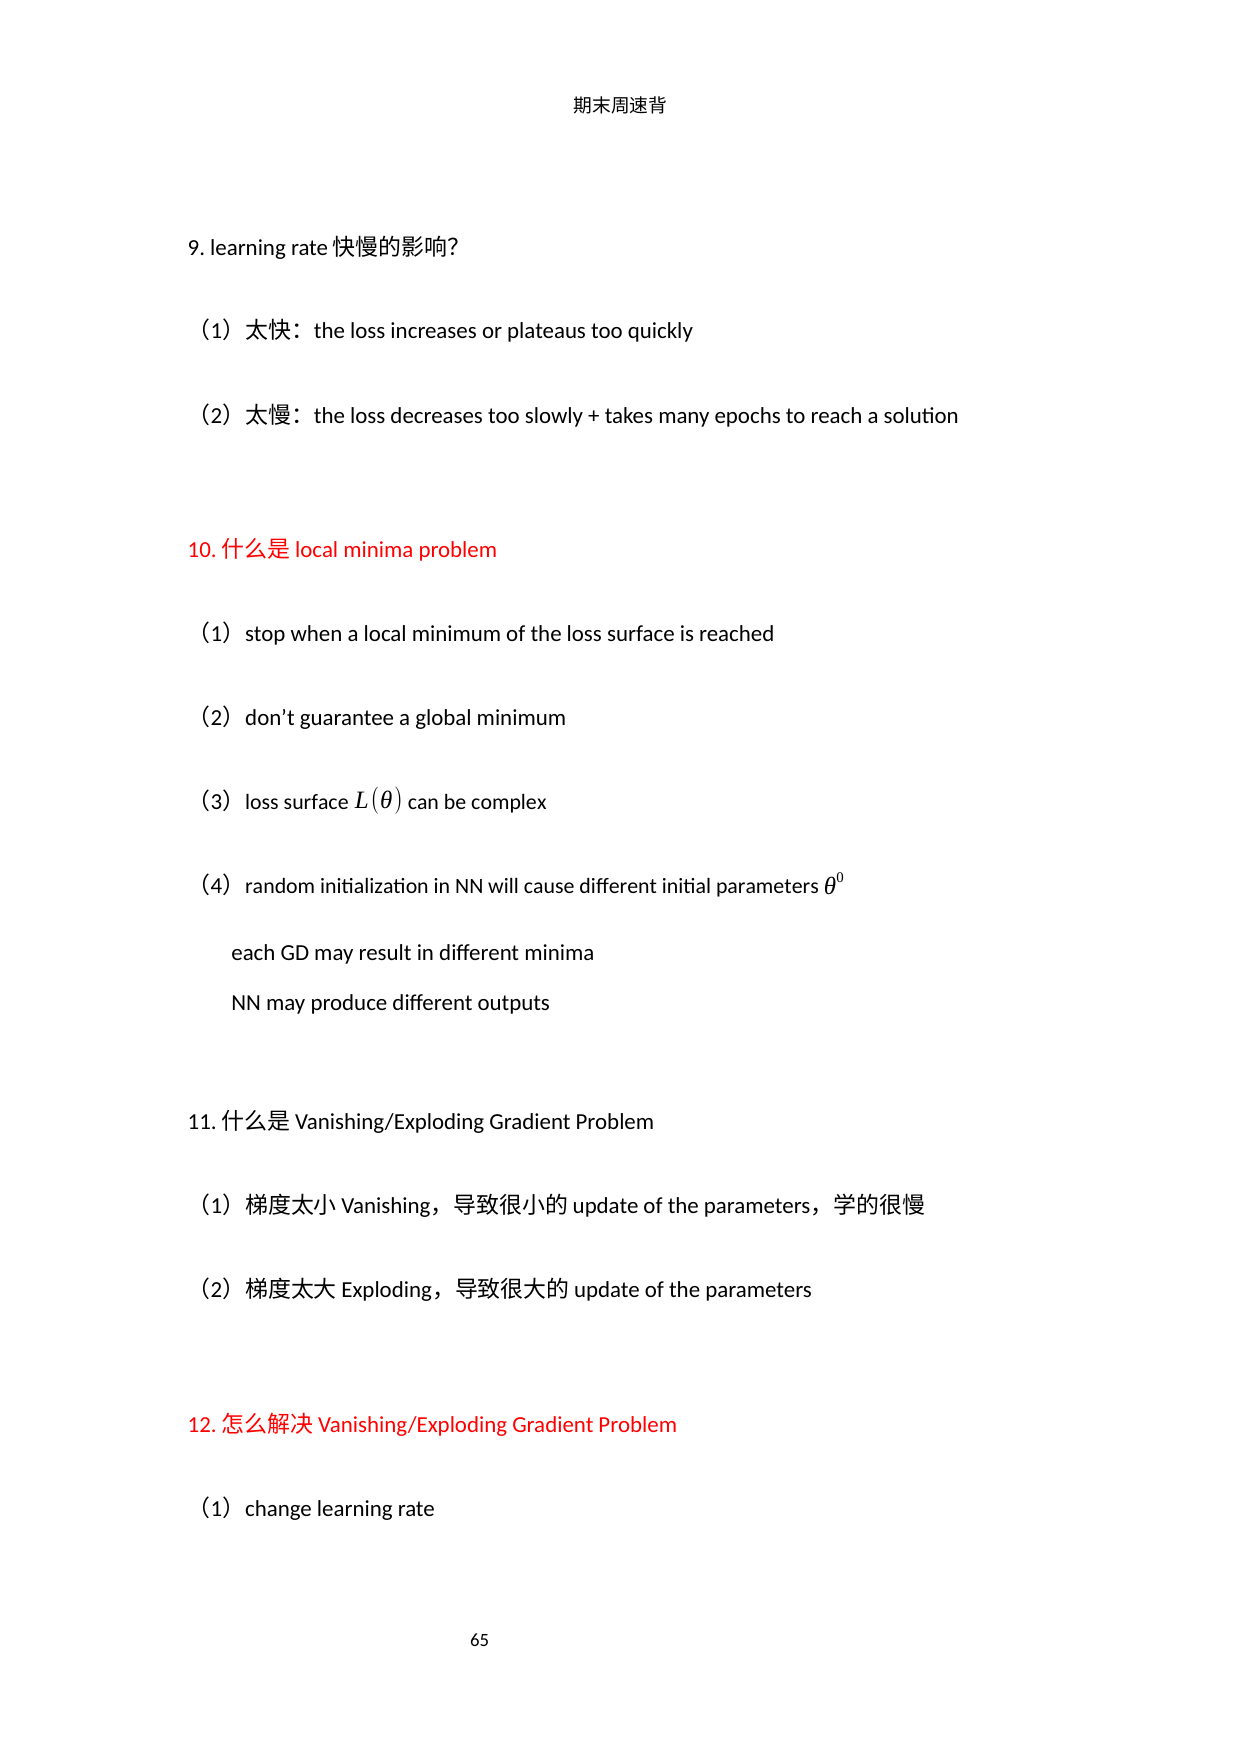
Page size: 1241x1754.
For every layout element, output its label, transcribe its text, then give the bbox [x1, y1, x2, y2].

text each GD may result in different minima [187, 936, 1053, 968]
text 9. learning rate快慢的影响？ [187, 212, 1053, 277]
text （4）random initialization in NN will cause different initial parameters [187, 851, 1053, 916]
text （1）stop when a local minimum of the loss surface is reached [187, 599, 1053, 664]
text （2）梯度太大Exploding，导致很大的update of the parameters [187, 1255, 1053, 1320]
text （3）loss surface can be complex [187, 767, 1053, 832]
text 11. 什么是Vanishing/Exploding Gradient Problem [187, 1087, 1053, 1152]
text 12. 怎么解决Vanishing/Exploding Gradient Problem [187, 1390, 1053, 1455]
text （2）don’t guarantee a global minimum [187, 683, 1053, 748]
text 10. 什么是local minima problem [187, 515, 1053, 580]
text NN may produce different outputs [187, 986, 1053, 1018]
text （1）太快：the loss increases or plateaus too quickly [187, 297, 1053, 362]
text （2）太慢：the loss decreases too slowly + takes many epochs to reach a solution [187, 381, 1053, 446]
text （1）梯度太小Vanishing，导致很小的update of the parameters，学的很慢 [187, 1171, 1053, 1236]
text （1）change learning rate [187, 1474, 1053, 1539]
